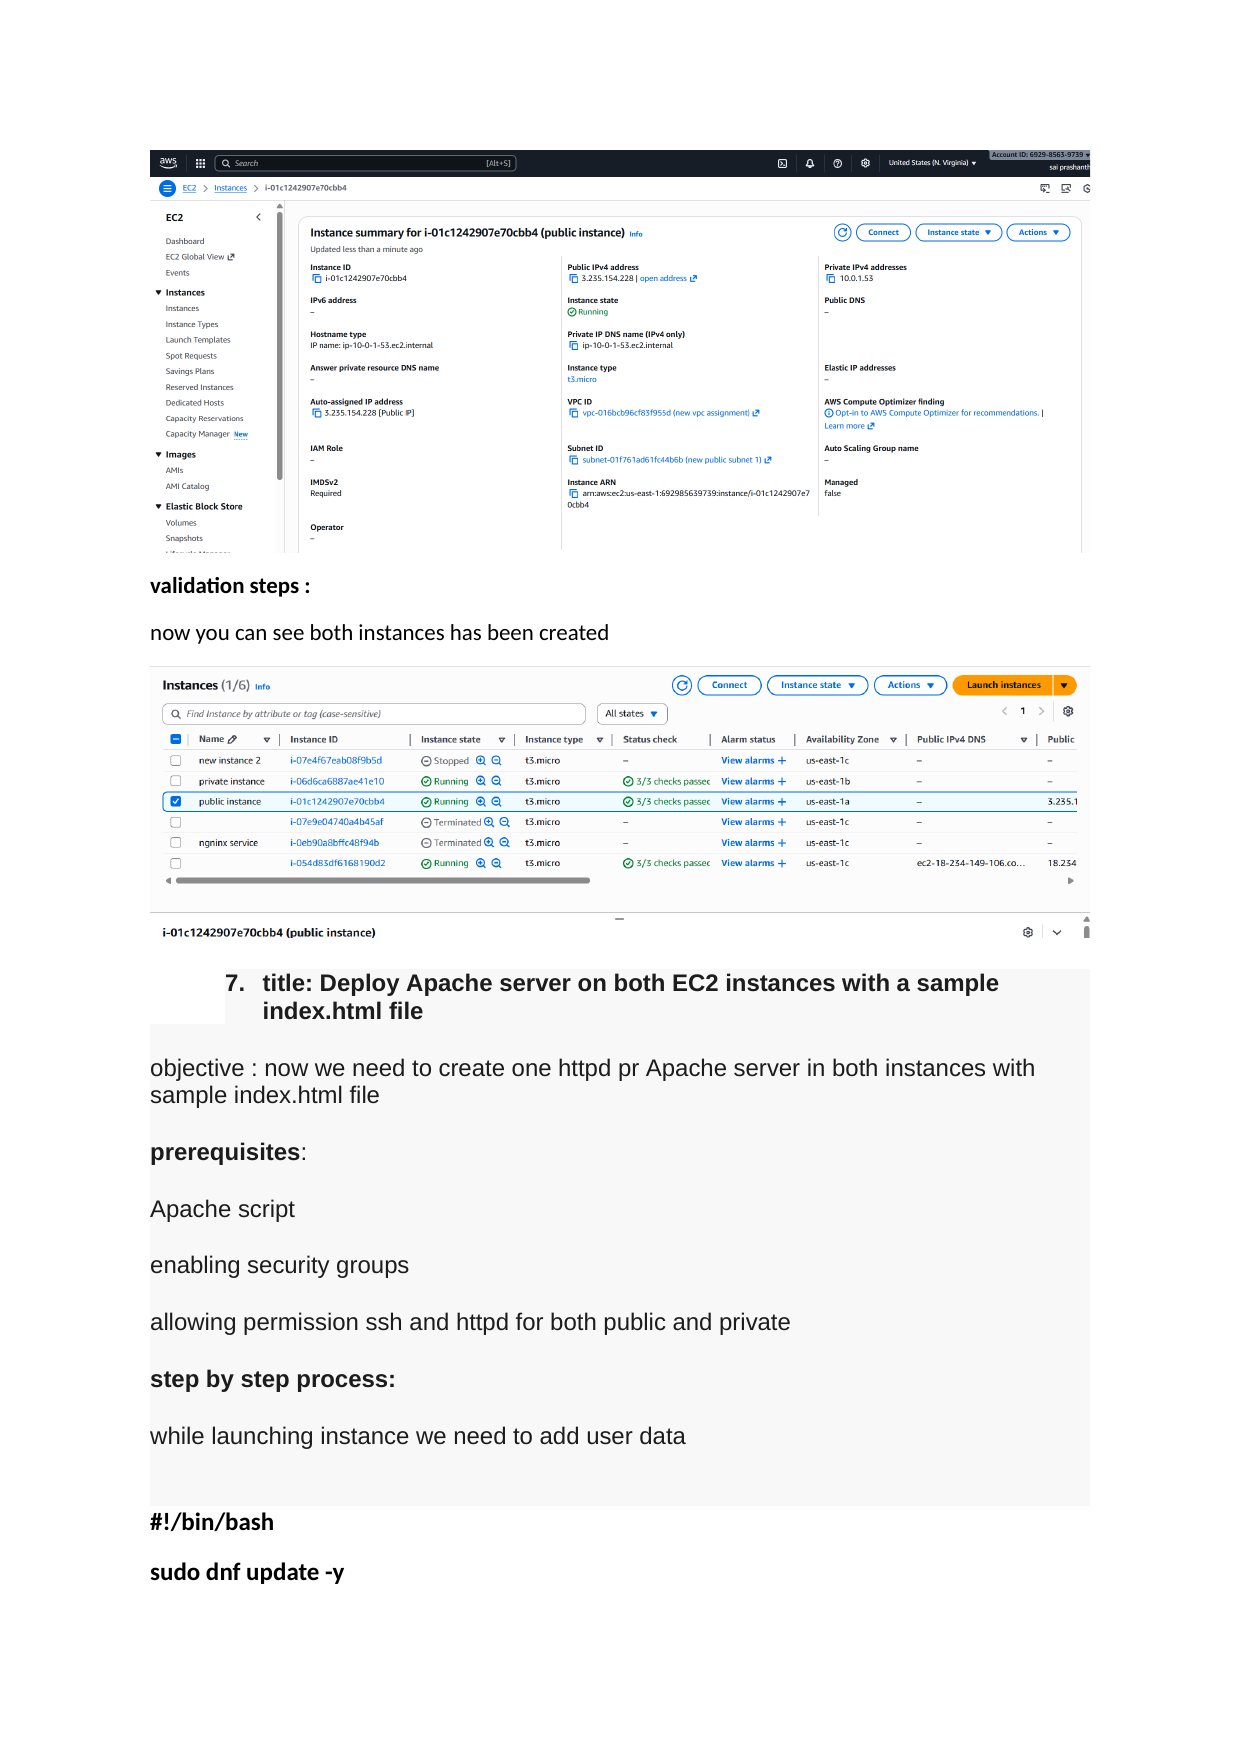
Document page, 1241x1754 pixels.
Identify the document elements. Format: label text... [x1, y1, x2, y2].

text step by step process: [150, 1365, 1090, 1393]
text allowing permission ssh and httpd for both public and private [150, 1308, 1090, 1336]
text sudo dnf update -y [150, 1556, 1090, 1586]
picture [150, 150, 1091, 553]
text while launching instance we need to add user data [150, 1422, 1090, 1449]
text enabling security groups [150, 1251, 1090, 1279]
list title: Deploy Apache server on both EC2 instances with a sample index.html file [225, 969, 1090, 1024]
text Apache script [150, 1195, 1090, 1222]
text prerequisites: [150, 1138, 1090, 1166]
text objective : now we need to create one httpd pr Apache server in both instances with sample index.html file [150, 1053, 1090, 1109]
text now you can see both instances has been created [150, 618, 1090, 647]
picture [150, 665, 1091, 938]
text #!/bin/bash [150, 1506, 1090, 1537]
text validation steps : [150, 572, 1090, 600]
